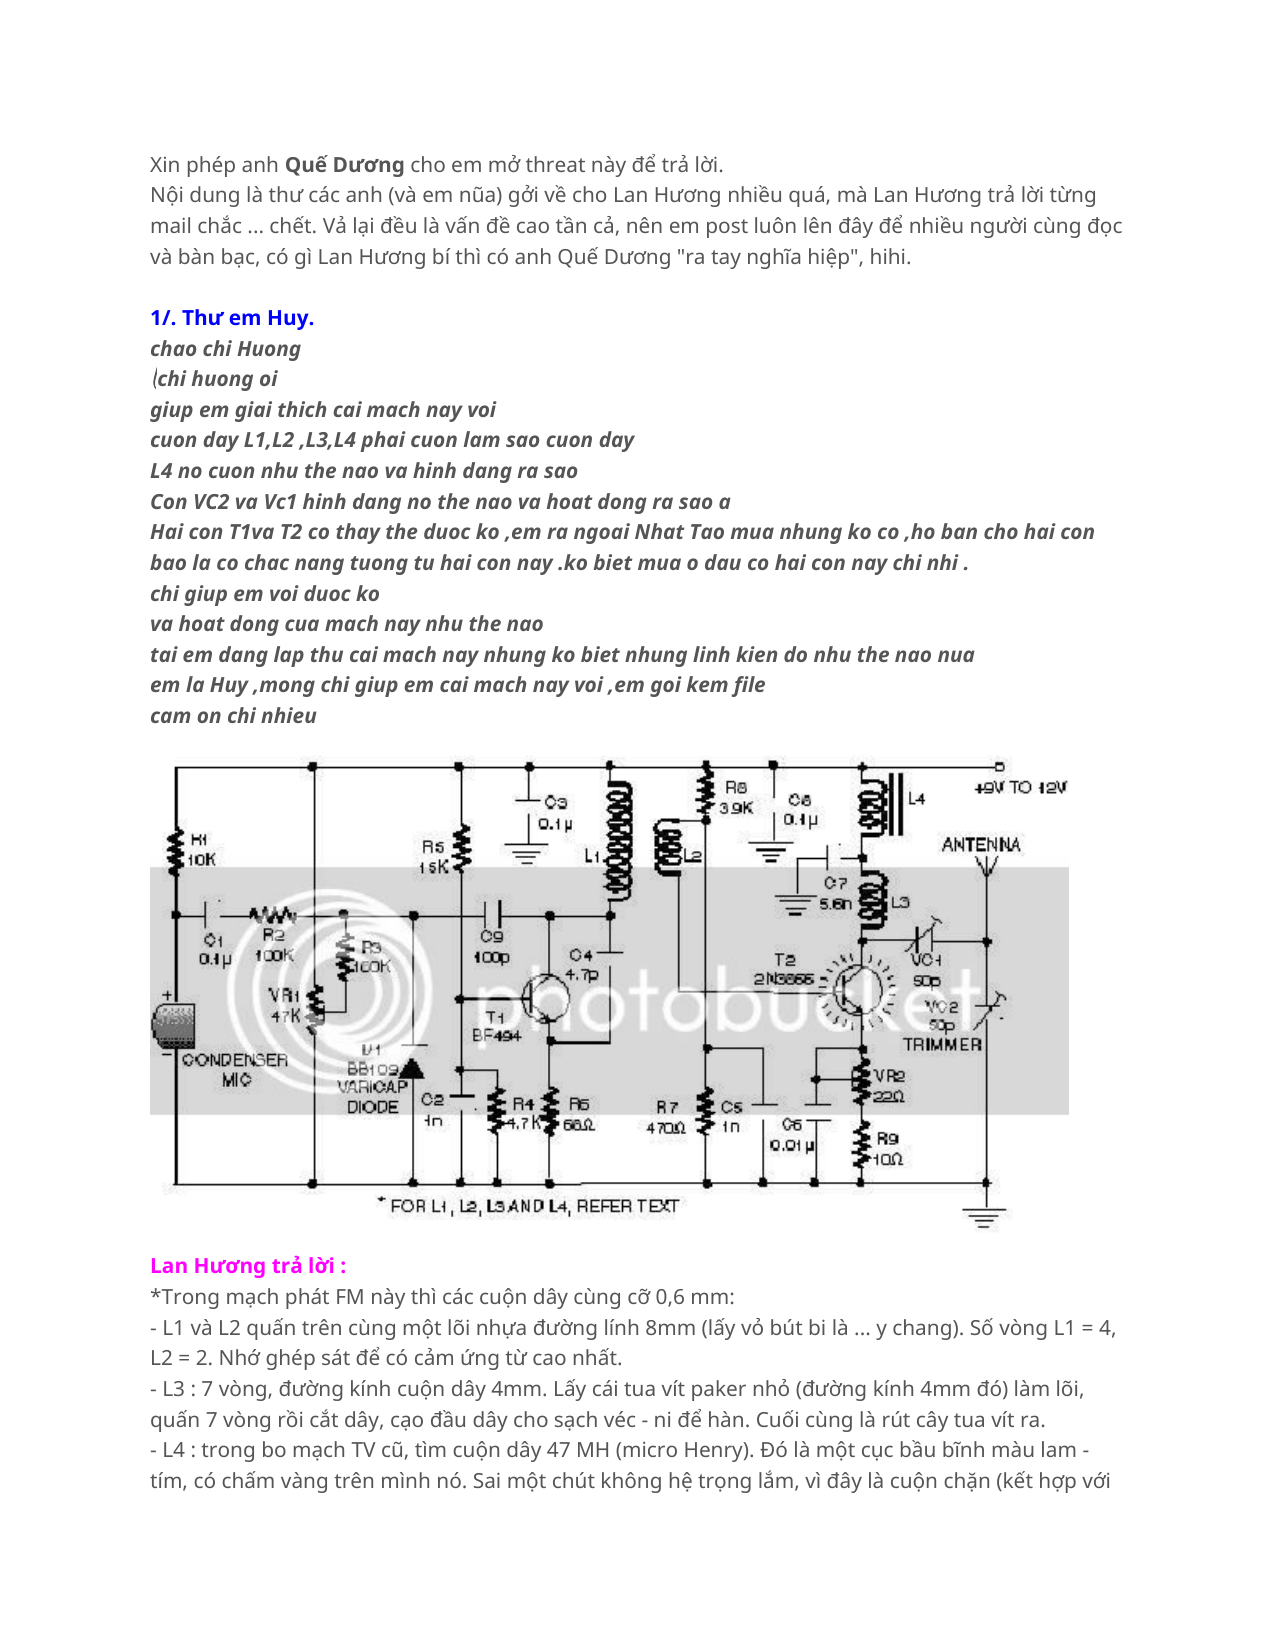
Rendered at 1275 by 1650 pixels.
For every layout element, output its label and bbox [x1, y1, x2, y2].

picture [150, 731, 1069, 1250]
text [150, 150, 1125, 1494]
